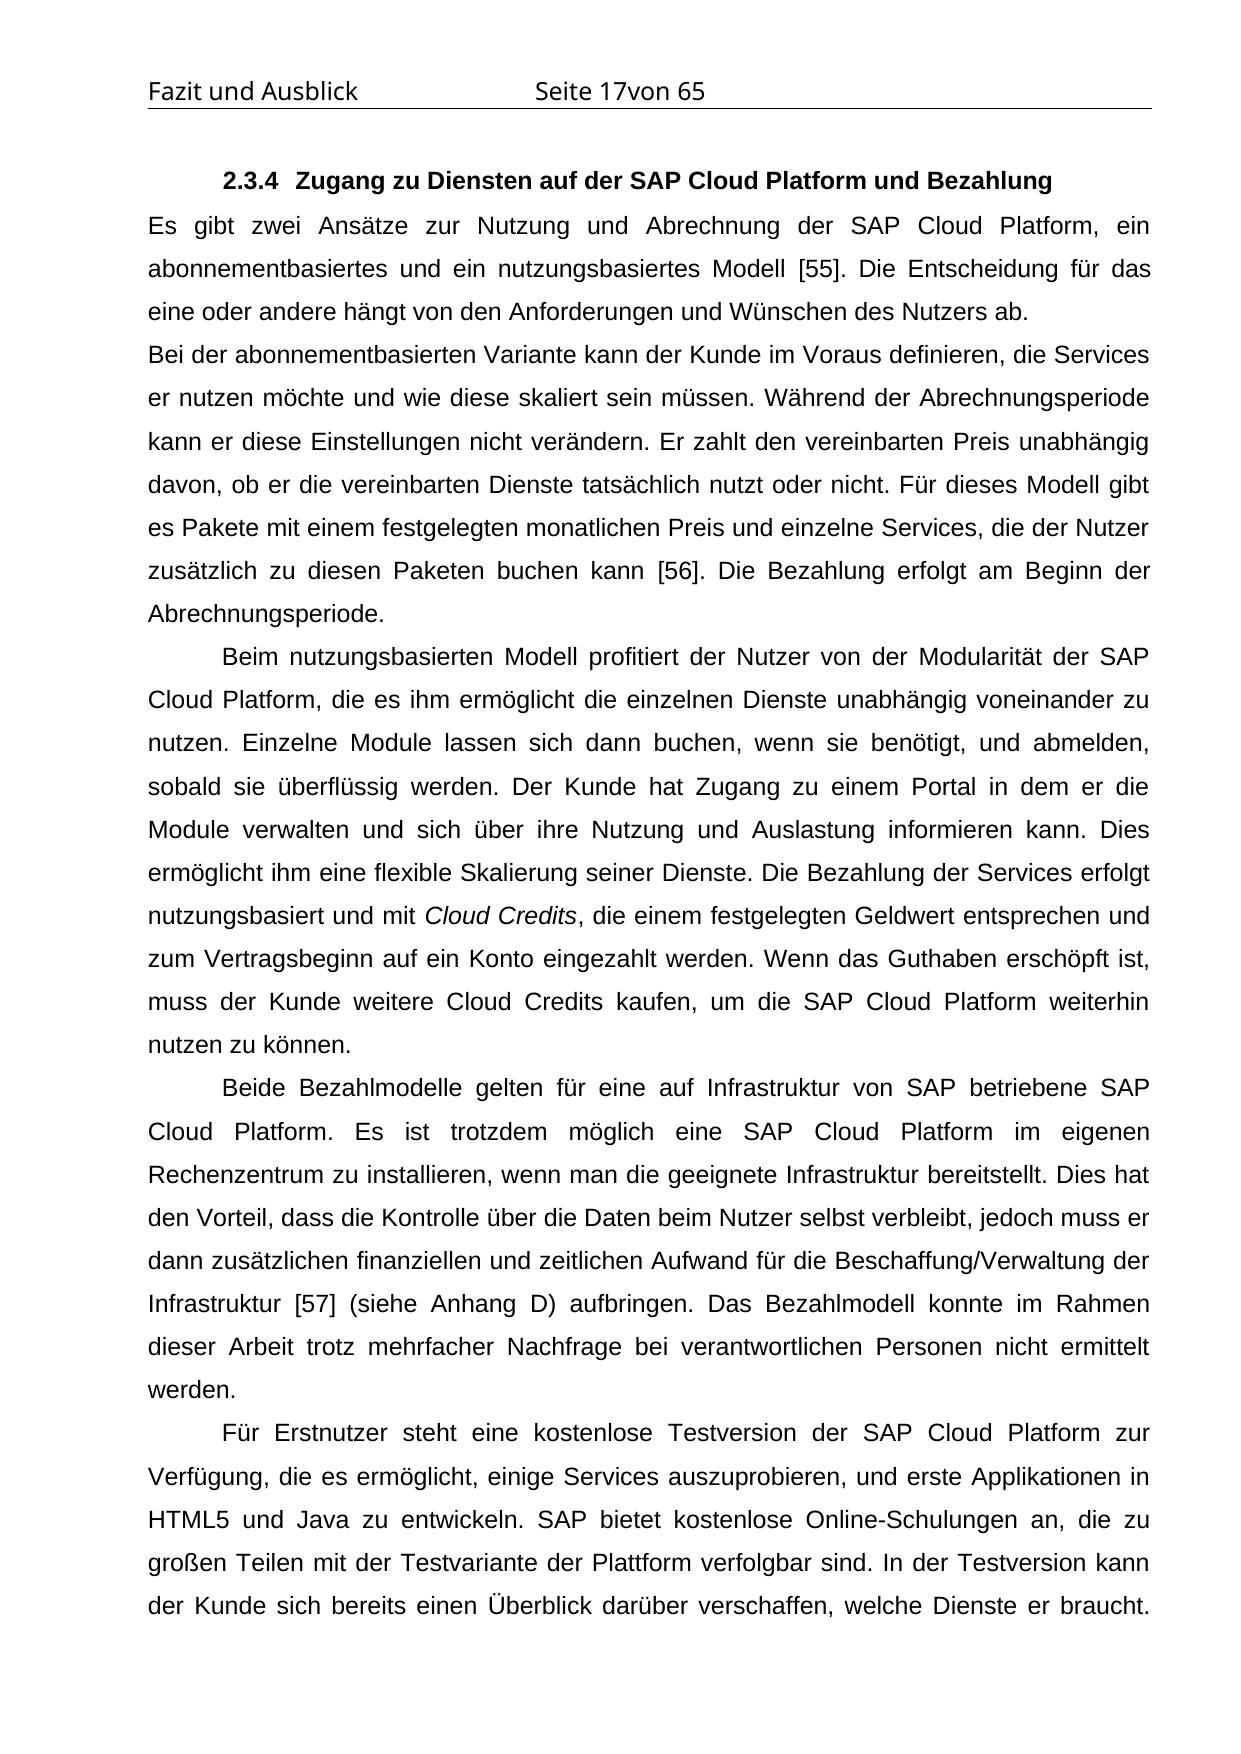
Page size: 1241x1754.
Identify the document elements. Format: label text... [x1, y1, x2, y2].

text Es gibt zwei Ansätze zur Nutzung und Abrechnung der SAP Cloud Platform, ein abonnementbasiertes und ein nutzungsbasiertes Modell . Die Entscheidung für das eine oder andere hängt von den Anforderungen und Wünschen des Nutzers ab. [148, 211, 1152, 326]
text Bei der abonnementbasierten Variante kann der Kunde im Voraus definieren, die Services er nutzen möchte und wie diese skaliert sein müssen. Während der Abrechnungsperiode kann er diese Einstellungen nicht verändern. Er zahlt den vereinbarten Preis unabhängig davon, ob er die vereinbarten Dienste tatsächlich nutzt oder nicht. Für dieses Modell gibt es Pakete mit einem festgelegten monatlichen Preis und einzelne Services, die der Nutzer zusätzlich zu diesen Paketen buchen kann . Die Bezahlung erfolgt am Beginn der Abrechnungsperiode. [148, 340, 1152, 628]
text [148, 1418, 1152, 1619]
subtitle Zugang zu Diensten auf der SAP Cloud Platform und Bezahlung [223, 166, 1152, 195]
text Beim nutzungsbasierten Modell profitiert der Nutzer von der Modularität der SAP Cloud Platform, die es ihm ermöglicht die einzelnen Dienste unabhängig voneinander zu nutzen. Einzelne Module lassen sich dann buchen, wenn sie benötigt, und abmelden, sobald sie überflüssig werden. Der Kunde hat Zugang zu einem Portal in dem er die Module verwalten und sich über ihre Nutzung und Auslastung informieren kann. Dies ermöglicht ihm eine flexible Skalierung seiner Dienste. Die Bezahlung der Services erfolgt nutzungsbasiert und mit Cloud Credits, die einem festgelegten Geldwert entsprechen und zum Vertragsbeginn auf ein Konto eingezahlt werden. Wenn das Guthaben erschöpft ist, muss der Kunde weitere Cloud Credits kaufen, um die SAP Cloud Platform weiterhin nutzen zu können. [148, 642, 1152, 1059]
text Beide Bezahlmodelle gelten für eine auf Infrastruktur von SAP betriebene SAP Cloud Platform. Es ist trotzdem möglich eine SAP Cloud Platform im eigenen Rechenzentrum zu installieren, wenn man die geeignete Infrastruktur bereitstellt. Dies hat den Vorteil, dass die Kontrolle über die Daten beim Nutzer selbst verbleibt, jedoch muss er dann zusätzlichen finanziellen und zeitlichen Aufwand für die Beschaffung/Verwaltung der Infrastruktur (siehe Anhang D) aufbringen. Das Bezahlmodell konnte im Rahmen dieser Arbeit trotz mehrfacher Nachfrage bei verantwortlichen Personen nicht ermittelt werden. [148, 1073, 1152, 1404]
